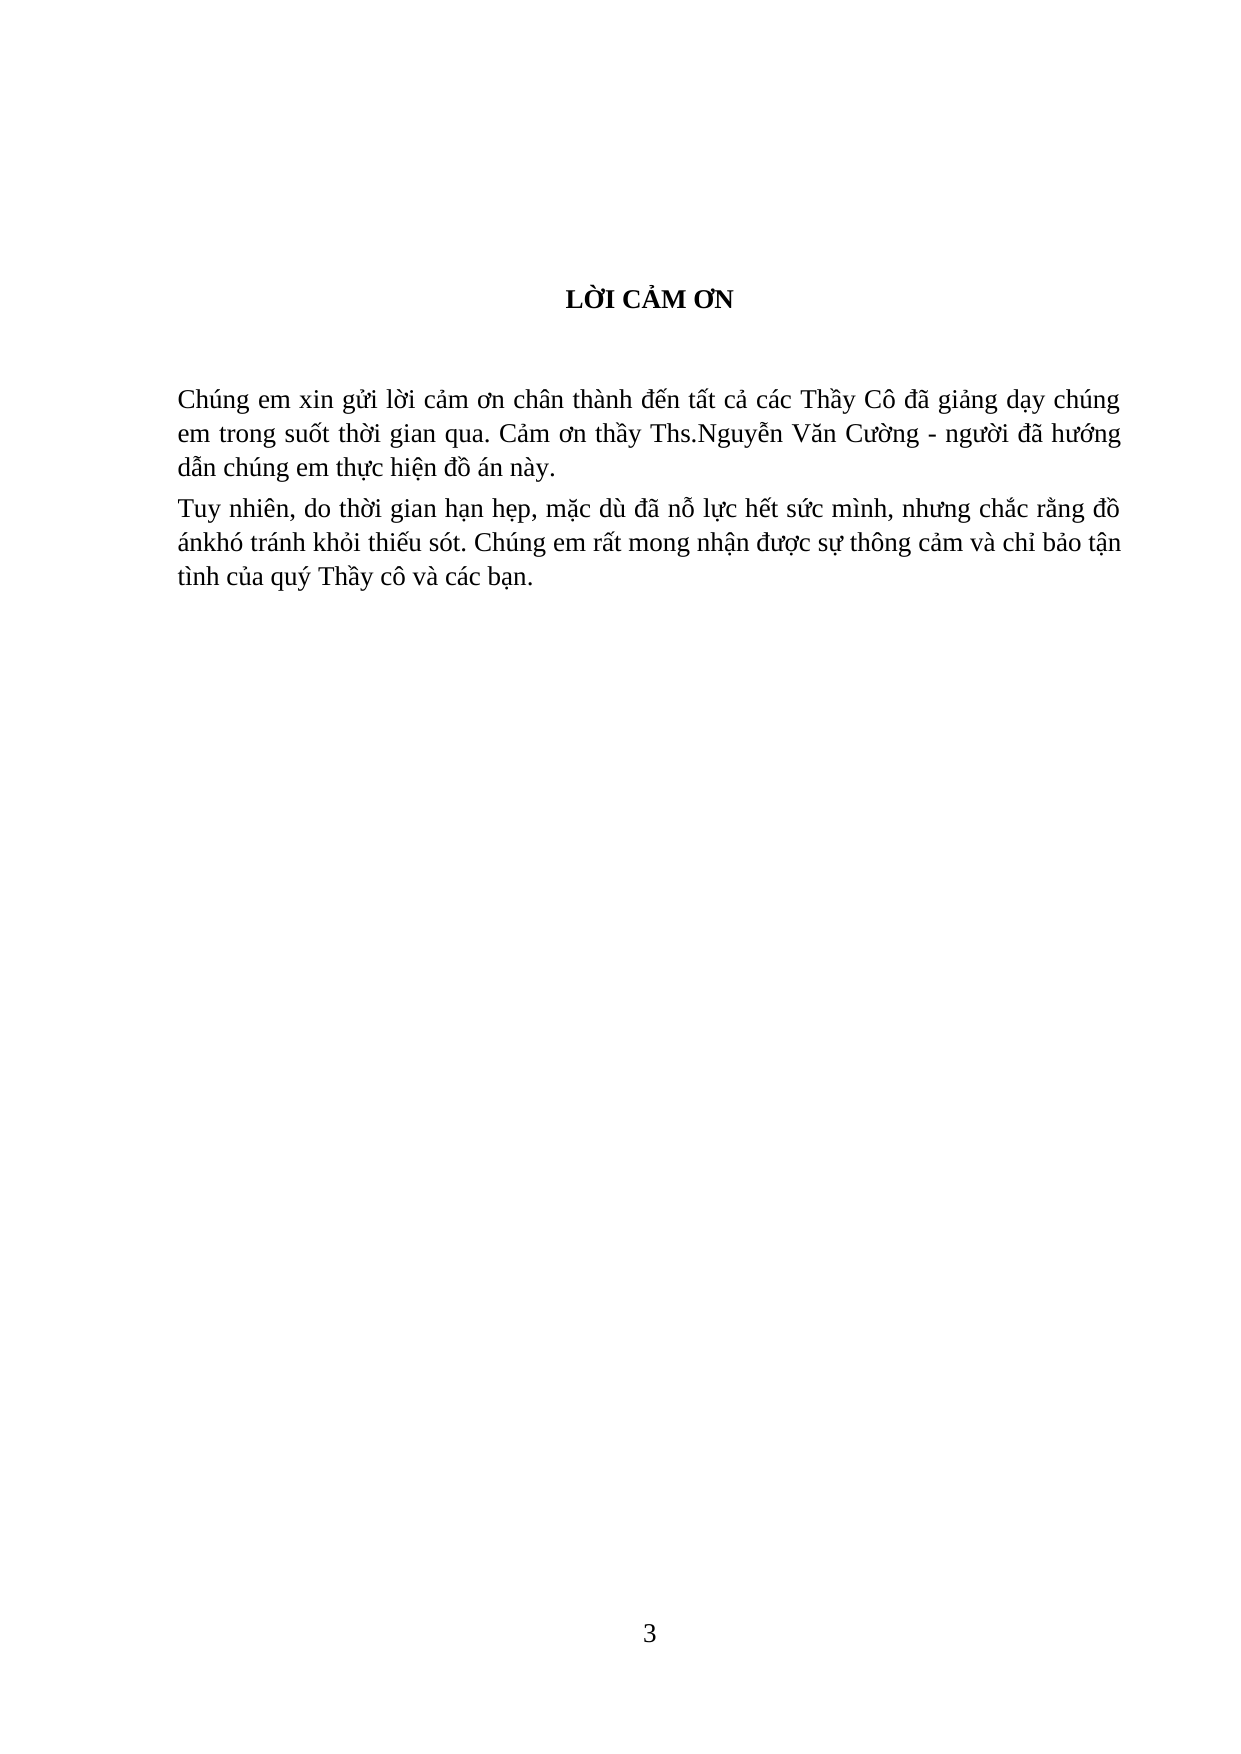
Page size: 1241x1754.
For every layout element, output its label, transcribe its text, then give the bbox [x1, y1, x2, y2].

text Tuy nhiên, do thời gian hạn hẹp, mặc dù đã nỗ lực hết sức mình, nhưng chắc rằng đồ ánkhó tránh khỏi thiếu sót. Chúng em rất mong nhận được sự thông cảm và chỉ bảo tận tình của quý Thầy cô và các bạn. [177, 492, 1122, 591]
subtitle LỜI CẢM ƠN [177, 283, 1122, 314]
text Chúng em xin gửi lời cảm ơn chân thành đến tất cả các Thầy Cô đã giảng dạy chúng em trong suốt thời gian qua. Cảm ơn thầy Ths.Nguyễn Văn Cường - người đã hướng dẫn chúng em thực hiện đồ án này. [177, 383, 1122, 482]
